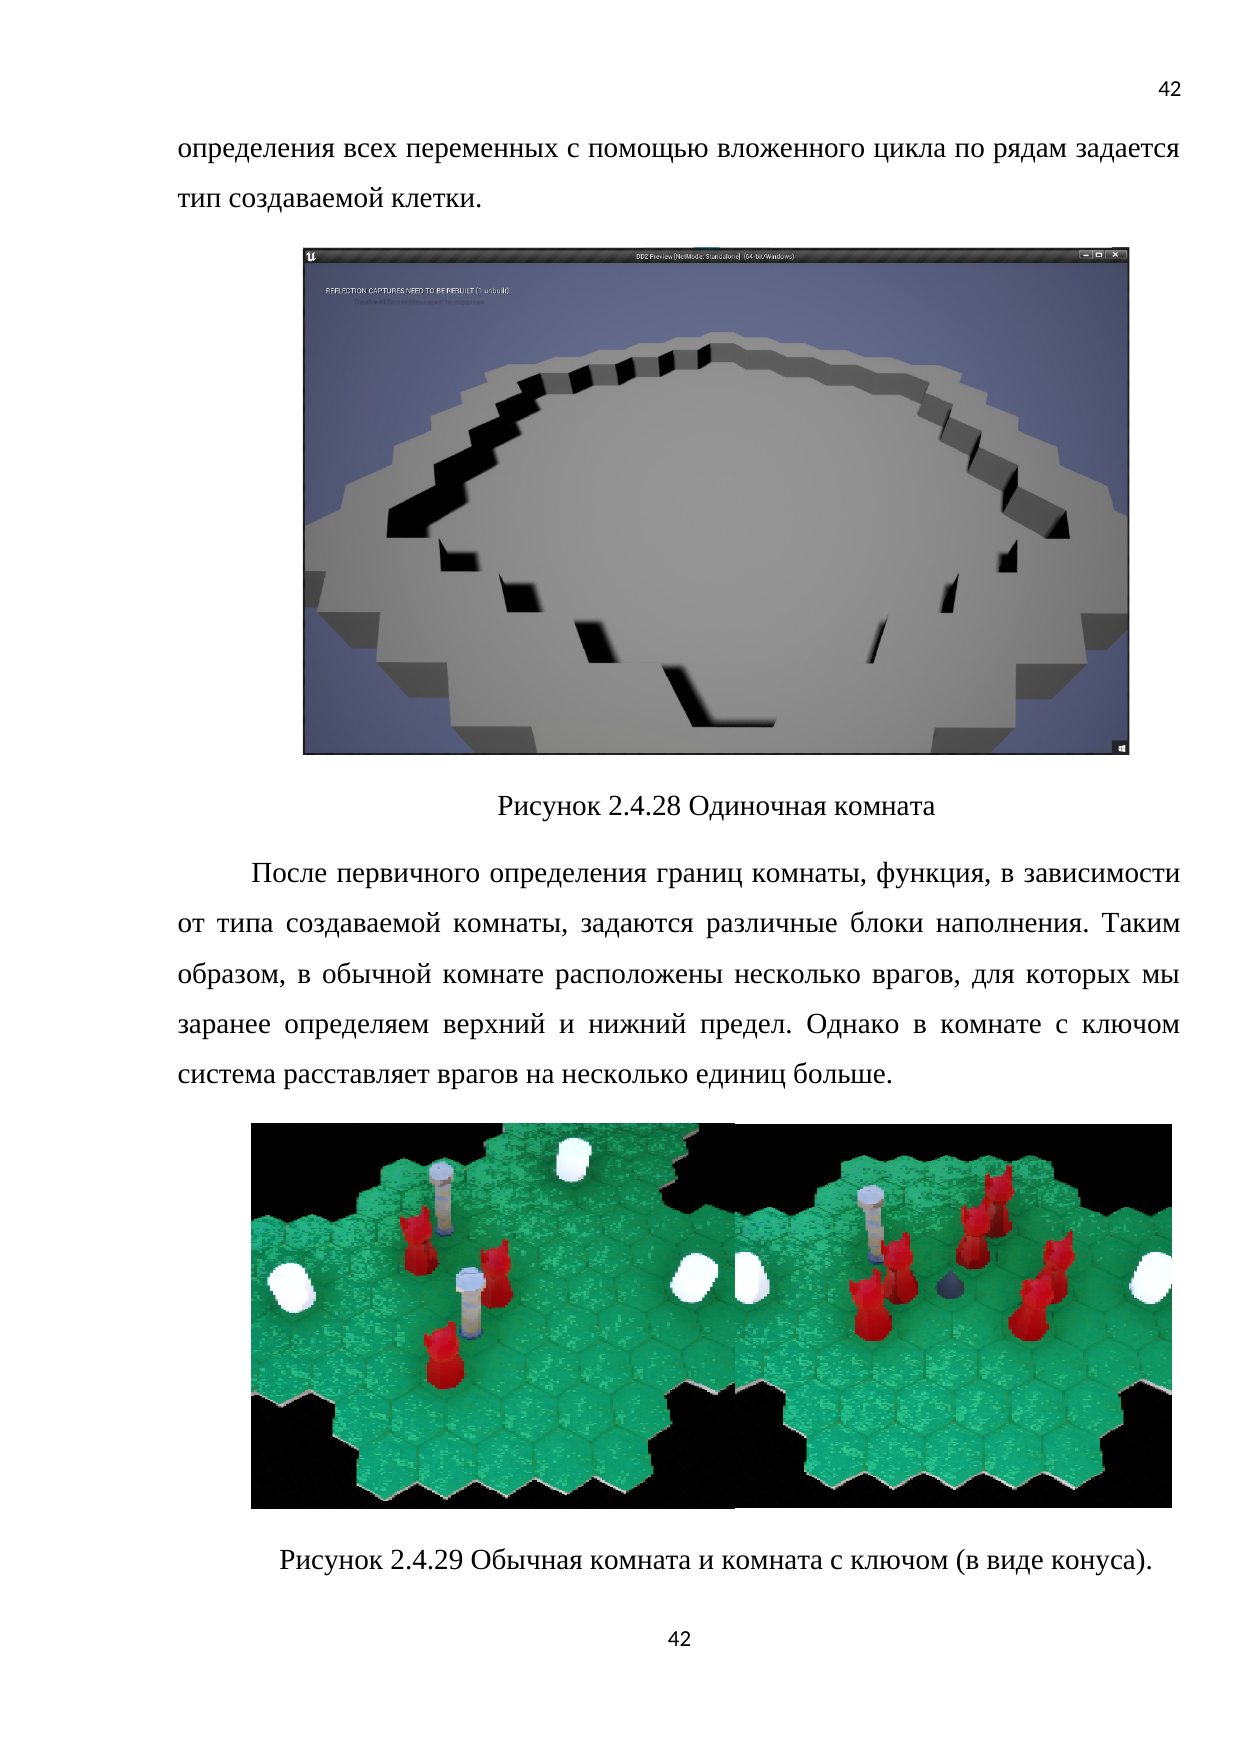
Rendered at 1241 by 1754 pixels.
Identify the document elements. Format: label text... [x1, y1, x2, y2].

picture [302, 247, 1130, 755]
text После первичного определения границ комнаты, функция, в зависимости от типа создаваемой комнаты, задаются различные блоки наполнения. Таким образом, в обычной комнате расположены несколько врагов, для которых мы заранее определяем верхний и нижний предел. Однако в комнате с ключом система расставляет врагов на несколько единиц больше. [177, 855, 1181, 1090]
picture [251, 1123, 1172, 1509]
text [177, 130, 1181, 214]
